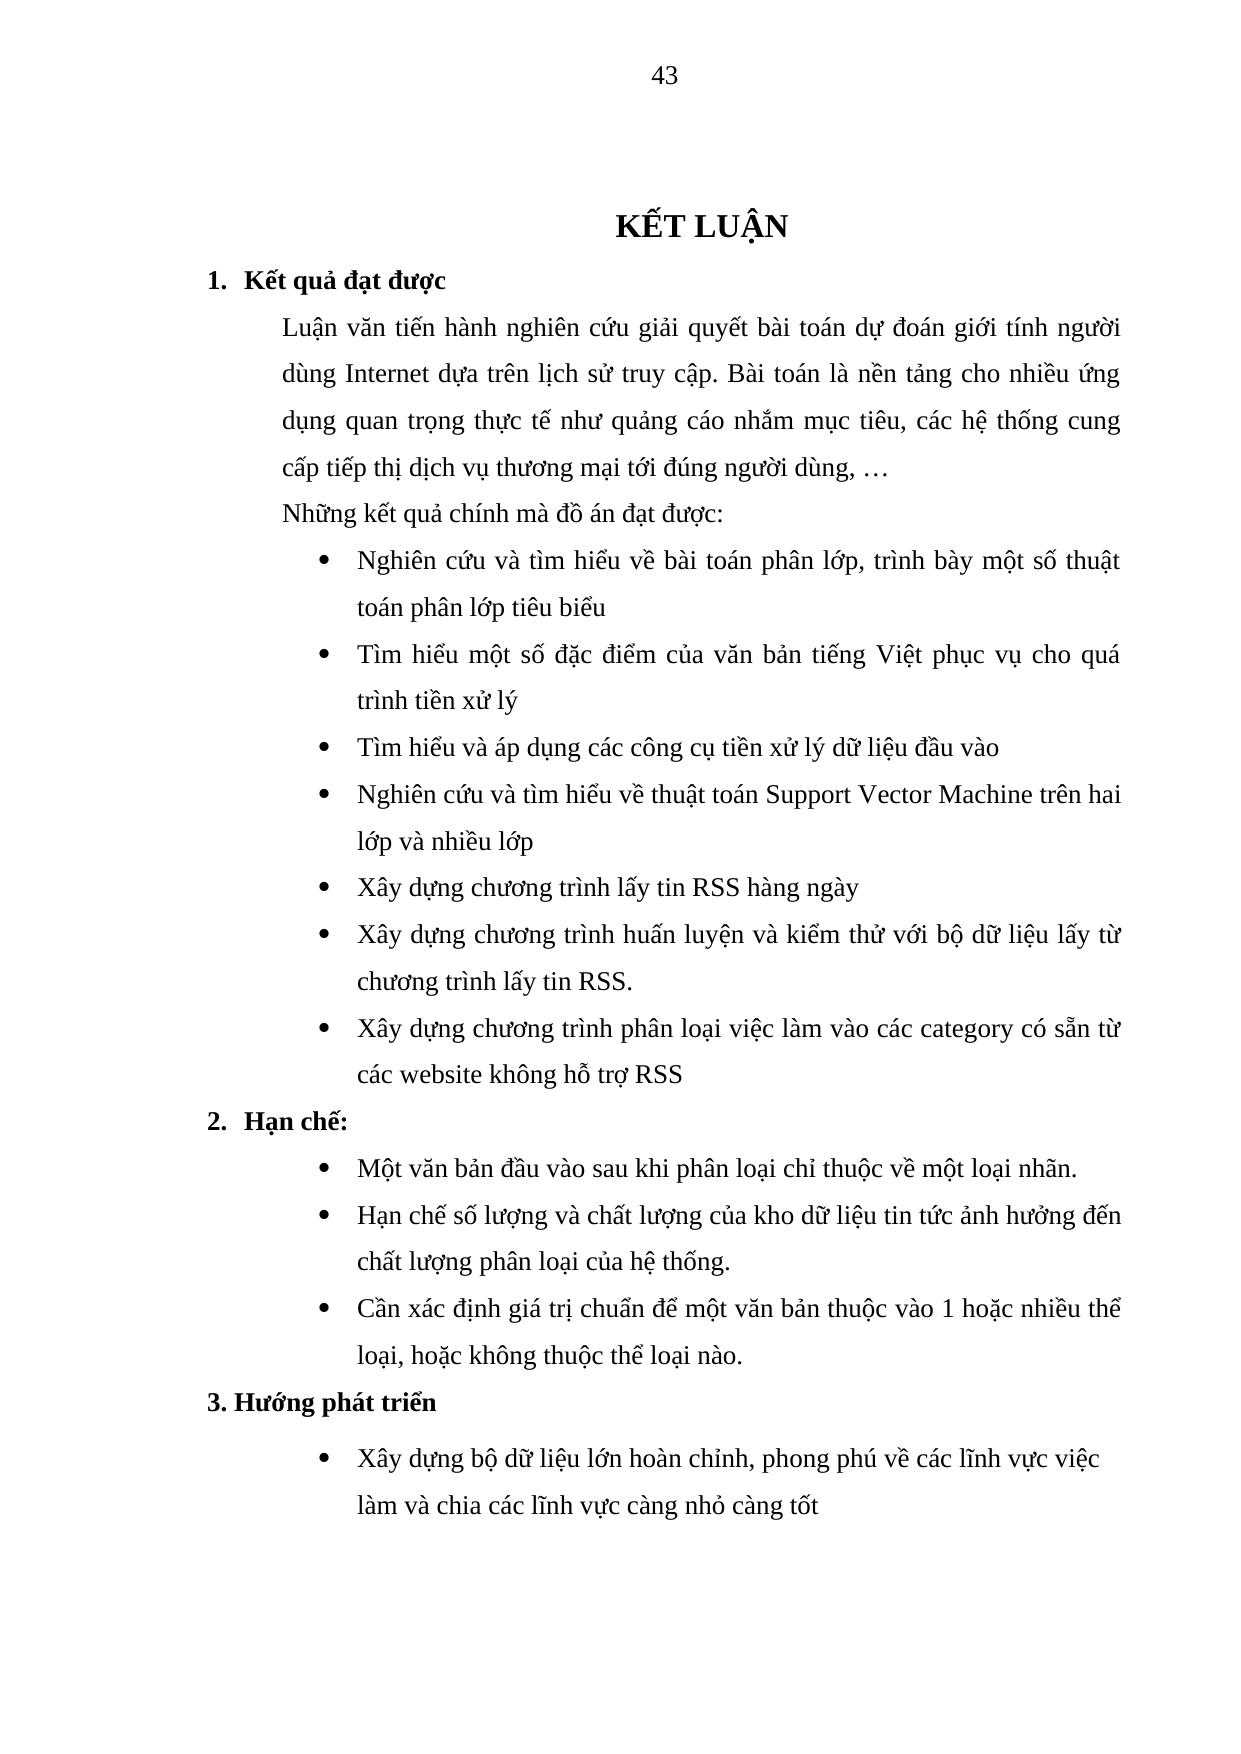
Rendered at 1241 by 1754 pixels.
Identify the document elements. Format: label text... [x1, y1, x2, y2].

text 3. Hướng phát triển [207, 1386, 1122, 1417]
list Xây dựng chương trình phân loại việc làm vào các category có sẵn từ các website không hỗ trợ RSS [319, 1012, 1122, 1090]
list Nghiên cứu và tìm hiểu về thuật toán Support Vector Machine trên hai lớp và nhiều lớp [319, 778, 1122, 856]
list Hạn chế: [207, 1105, 1122, 1136]
list Tìm hiểu một số đặc điểm của văn bản tiếng Việt phục vụ cho quá trình tiền xử lý [319, 638, 1122, 716]
text Những kết quả chính mà đồ án đạt được: [207, 498, 1122, 529]
list Tìm hiểu và áp dụng các công cụ tiền xử lý dữ liệu đầu vào [319, 731, 1122, 762]
list KẾT LUẬN [282, 207, 1122, 245]
list Xây dựng chương trình huấn luyện và kiểm thử với bộ dữ liệu lấy từ chương trình lấy tin RSS. [319, 918, 1122, 996]
list Luận văn tiến hành nghiên cứu giải quyết bài toán dự đoán giới tính người dùng Internet dựa trên lịch sử truy cập. Bài toán là nền tảng cho nhiều ứng dụng quan trọng thực tế như quảng cáo nhắm mục tiêu, các hệ thống cung cấp tiếp thị dịch vụ thương mại tới đúng người dùng, … [282, 311, 1122, 482]
list Kết quả đạt được [207, 264, 1122, 295]
list Một văn bản đầu vào sau khi phân loại chỉ thuộc về một loại nhãn. [319, 1152, 1122, 1183]
list Cần xác định giá trị chuẩn để một văn bản thuộc vào 1 hoặc nhiều thể loại, hoặc không thuộc thể loại nào. [319, 1292, 1122, 1370]
list Xây dựng bộ dữ liệu lớn hoàn chỉnh, phong phú về các lĩnh vực việc làm và chia các lĩnh vực càng nhỏ càng tốt [319, 1442, 1122, 1520]
list Xây dựng chương trình lấy tin RSS hàng ngày [319, 871, 1122, 903]
list Hạn chế số lượng và chất lượng của kho dữ liệu tin tức ảnh hưởng đến chất lượng phân loại của hệ thống. [319, 1199, 1122, 1277]
list Nghiên cứu và tìm hiểu về bài toán phân lớp, trình bày một số thuật toán phân lớp tiêu biểu [319, 544, 1122, 622]
